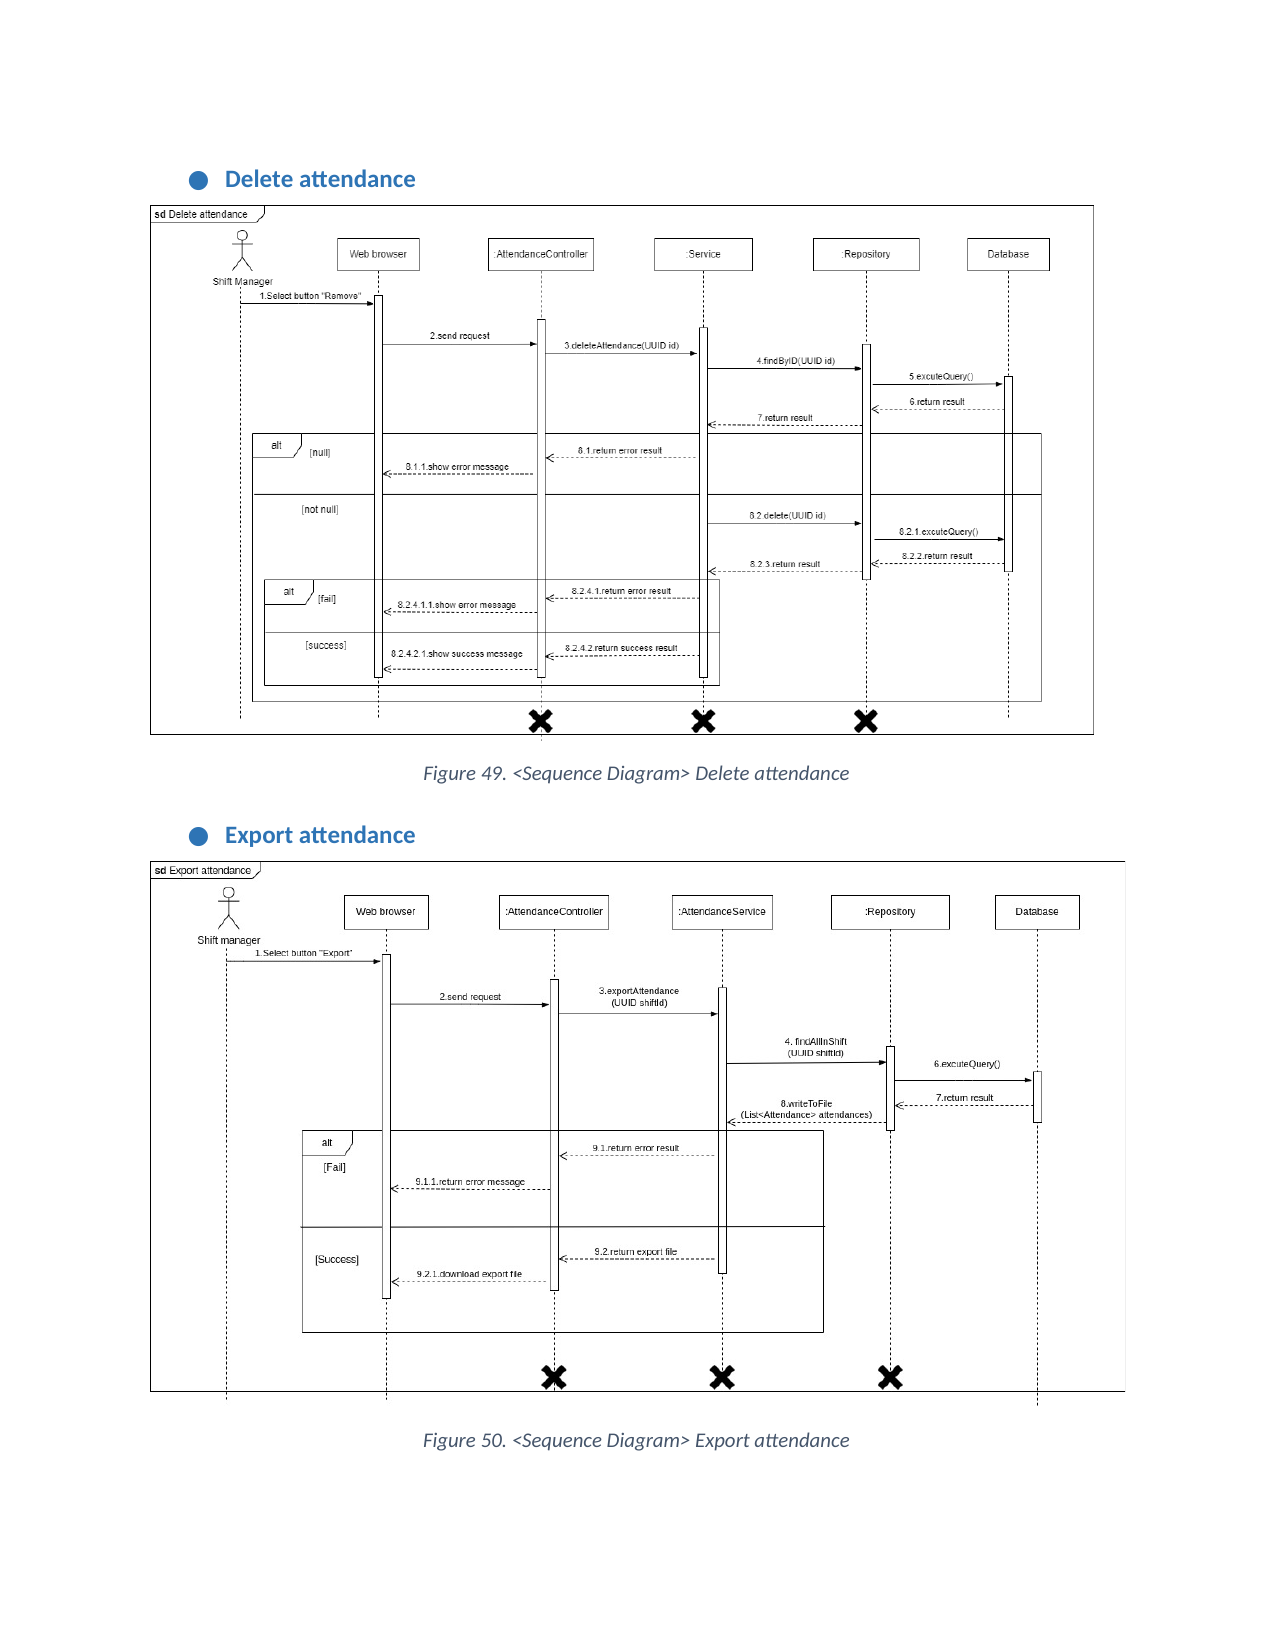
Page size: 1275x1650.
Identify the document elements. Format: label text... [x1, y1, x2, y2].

picture [150, 205, 1094, 741]
subtitle Export attendance [187, 806, 1125, 857]
picture [150, 861, 1125, 1408]
subtitle Delete attendance [187, 150, 1125, 201]
